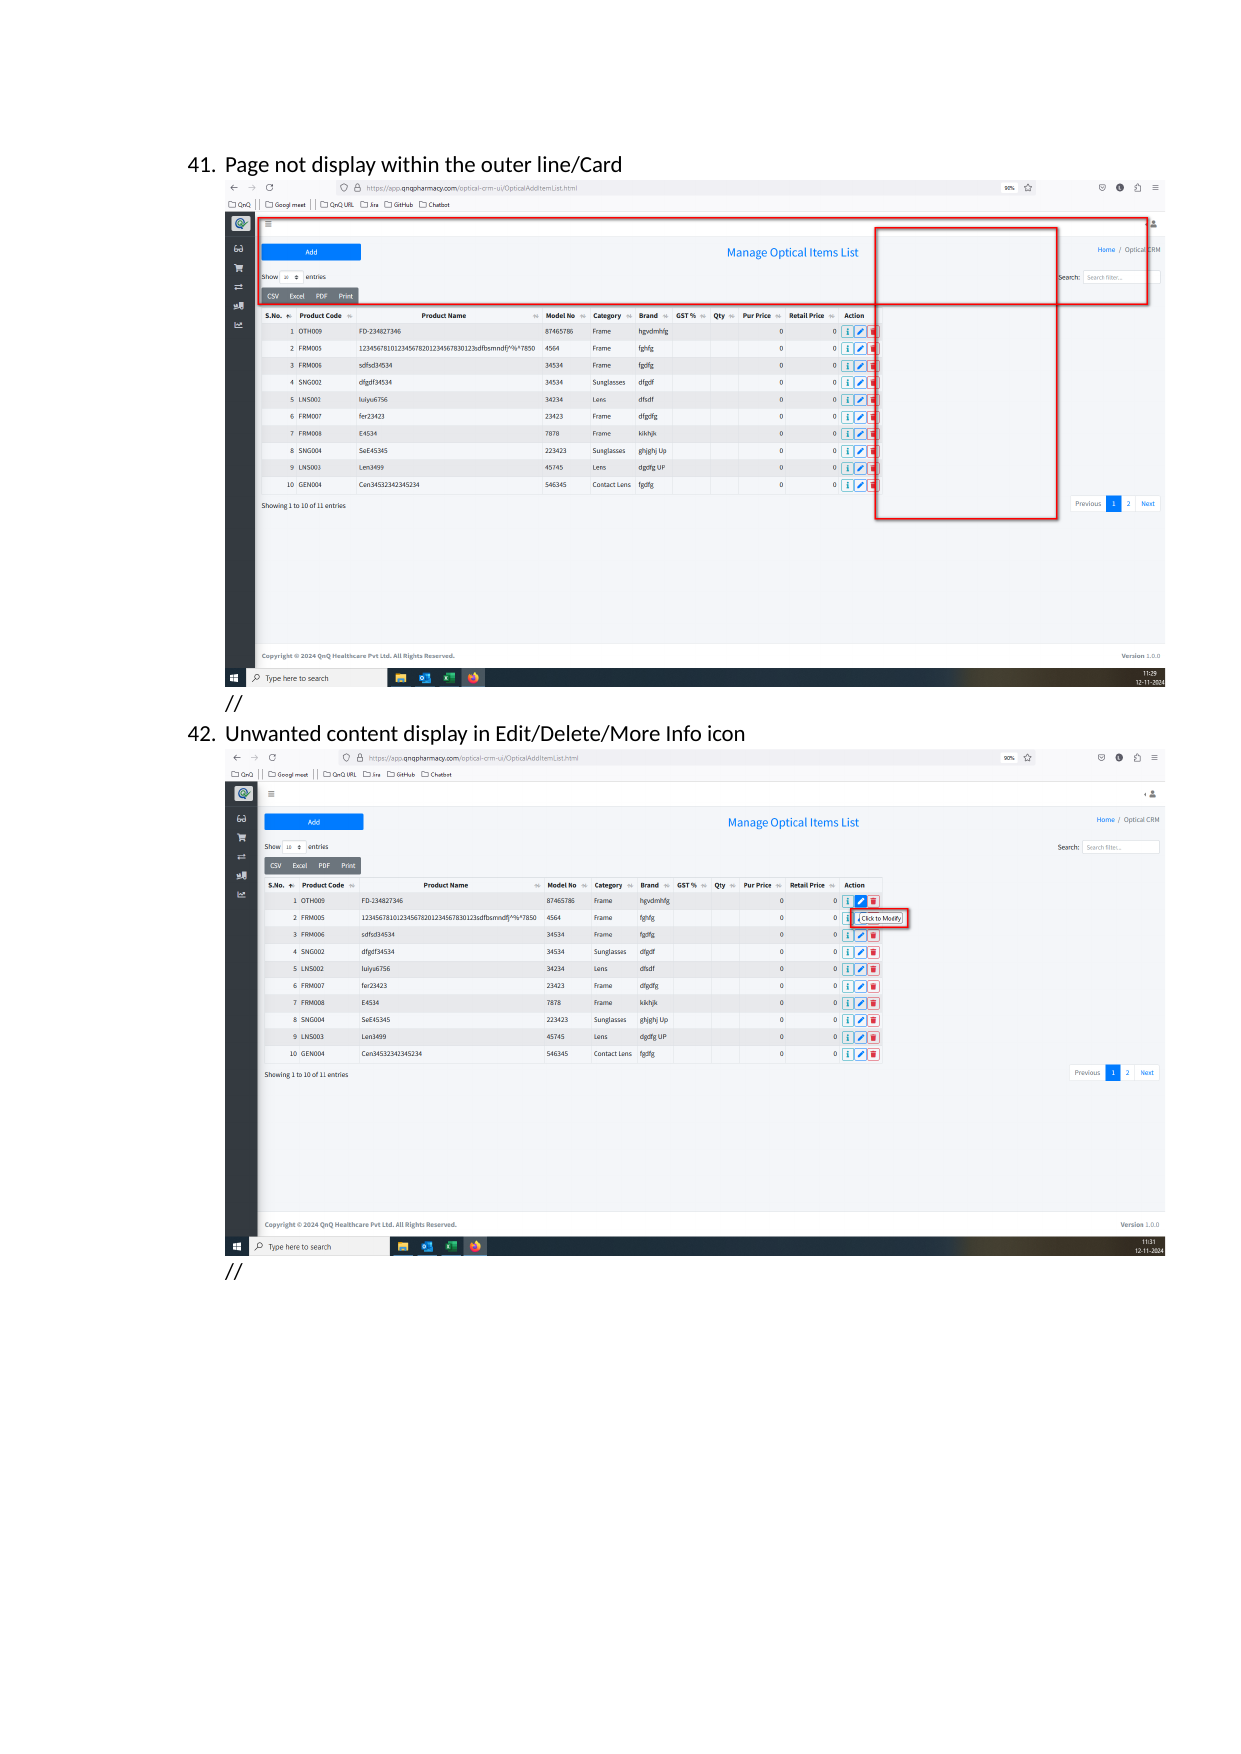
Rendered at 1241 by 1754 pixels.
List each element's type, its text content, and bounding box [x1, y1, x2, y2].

picture [225, 749, 1166, 1256]
picture [225, 180, 1166, 687]
